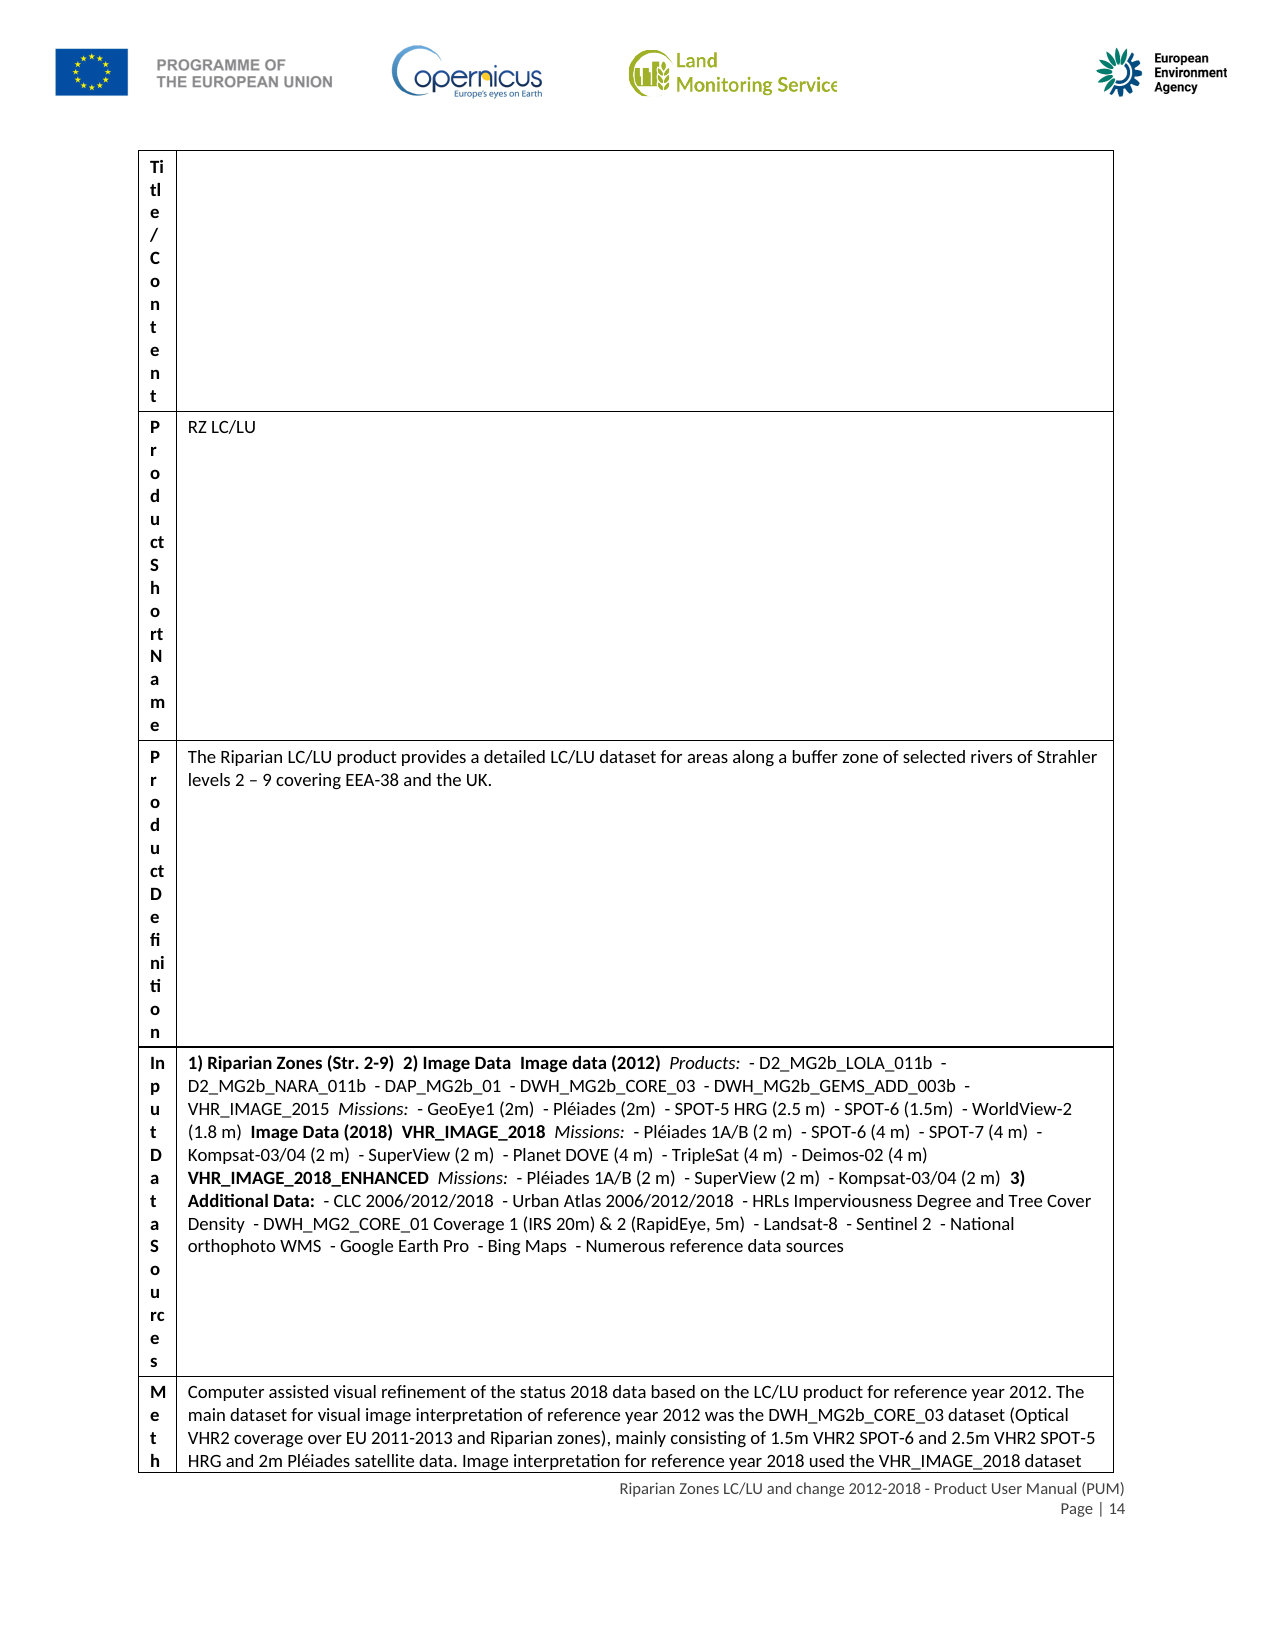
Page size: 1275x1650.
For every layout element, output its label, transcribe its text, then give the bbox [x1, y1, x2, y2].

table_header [139, 151, 176, 411]
table_cell Product Definition [139, 741, 176, 1046]
picture [29, 21, 351, 124]
table_cell Methodology [139, 1377, 176, 1472]
picture [628, 50, 837, 97]
table_cell Input Data Sources [139, 1048, 176, 1376]
picture [1094, 46, 1228, 97]
picture [371, 15, 560, 130]
table_cell The Riparian LC/LU product provides a detailed LC/LU dataset for areas along a buffer zone of selected rivers of Strahler levels 2 – 9 covering EEA-38 and the UK. [177, 741, 1113, 1046]
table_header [177, 151, 1113, 411]
table_cell RZ LC/LU [177, 412, 1113, 740]
table_cell Product Short Name [139, 412, 176, 740]
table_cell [177, 1377, 1113, 1472]
table_cell 1) Riparian Zones (Str. 2-9) 2) Image Data Image data (2012) Products: - D2_MG2b_LOLA_011b - D2_MG2b_NARA_011b - DAP_MG2b_01 - DWH_MG2b_CORE_03 - DWH_MG2b_GEMS_ADD_003b - VHR_IMAGE_2015 Missions: - GeoEye1 (2m) - Pléiades (2m) - SPOT-5 HRG (2.5 m) - SPOT-6 (1.5m) - WorldView-2 (1.8 m) Image Data (2018) VHR_IMAGE_2018 Missions: - Pléiades 1A/B (2 m) - SPOT-6 (4 m) - SPOT-7 (4 m) - Kompsat-03/04 (2 m) - SuperView (2 m) - Planet DOVE (4 m) - TripleSat (4 m) - Deimos-02 (4 m) VHR_IMAGE_2018_ENHANCED Missions: - Pléiades 1A/B (2 m) - SuperView (2 m) - Kompsat-03/04 (2 m) 3) Additional Data: - CLC 2006/2012/2018 - Urban Atlas 2006/2012/2018 - HRLs Imperviousness Degree and Tree Cover Density - DWH_MG2_CORE_01 Coverage 1 (IRS 20m) & 2 (RapidEye, 5m) - Landsat-8 - Sentinel 2 - National orthophoto WMS - Google Earth Pro - Bing Maps - Numerous reference data sources [177, 1048, 1113, 1376]
